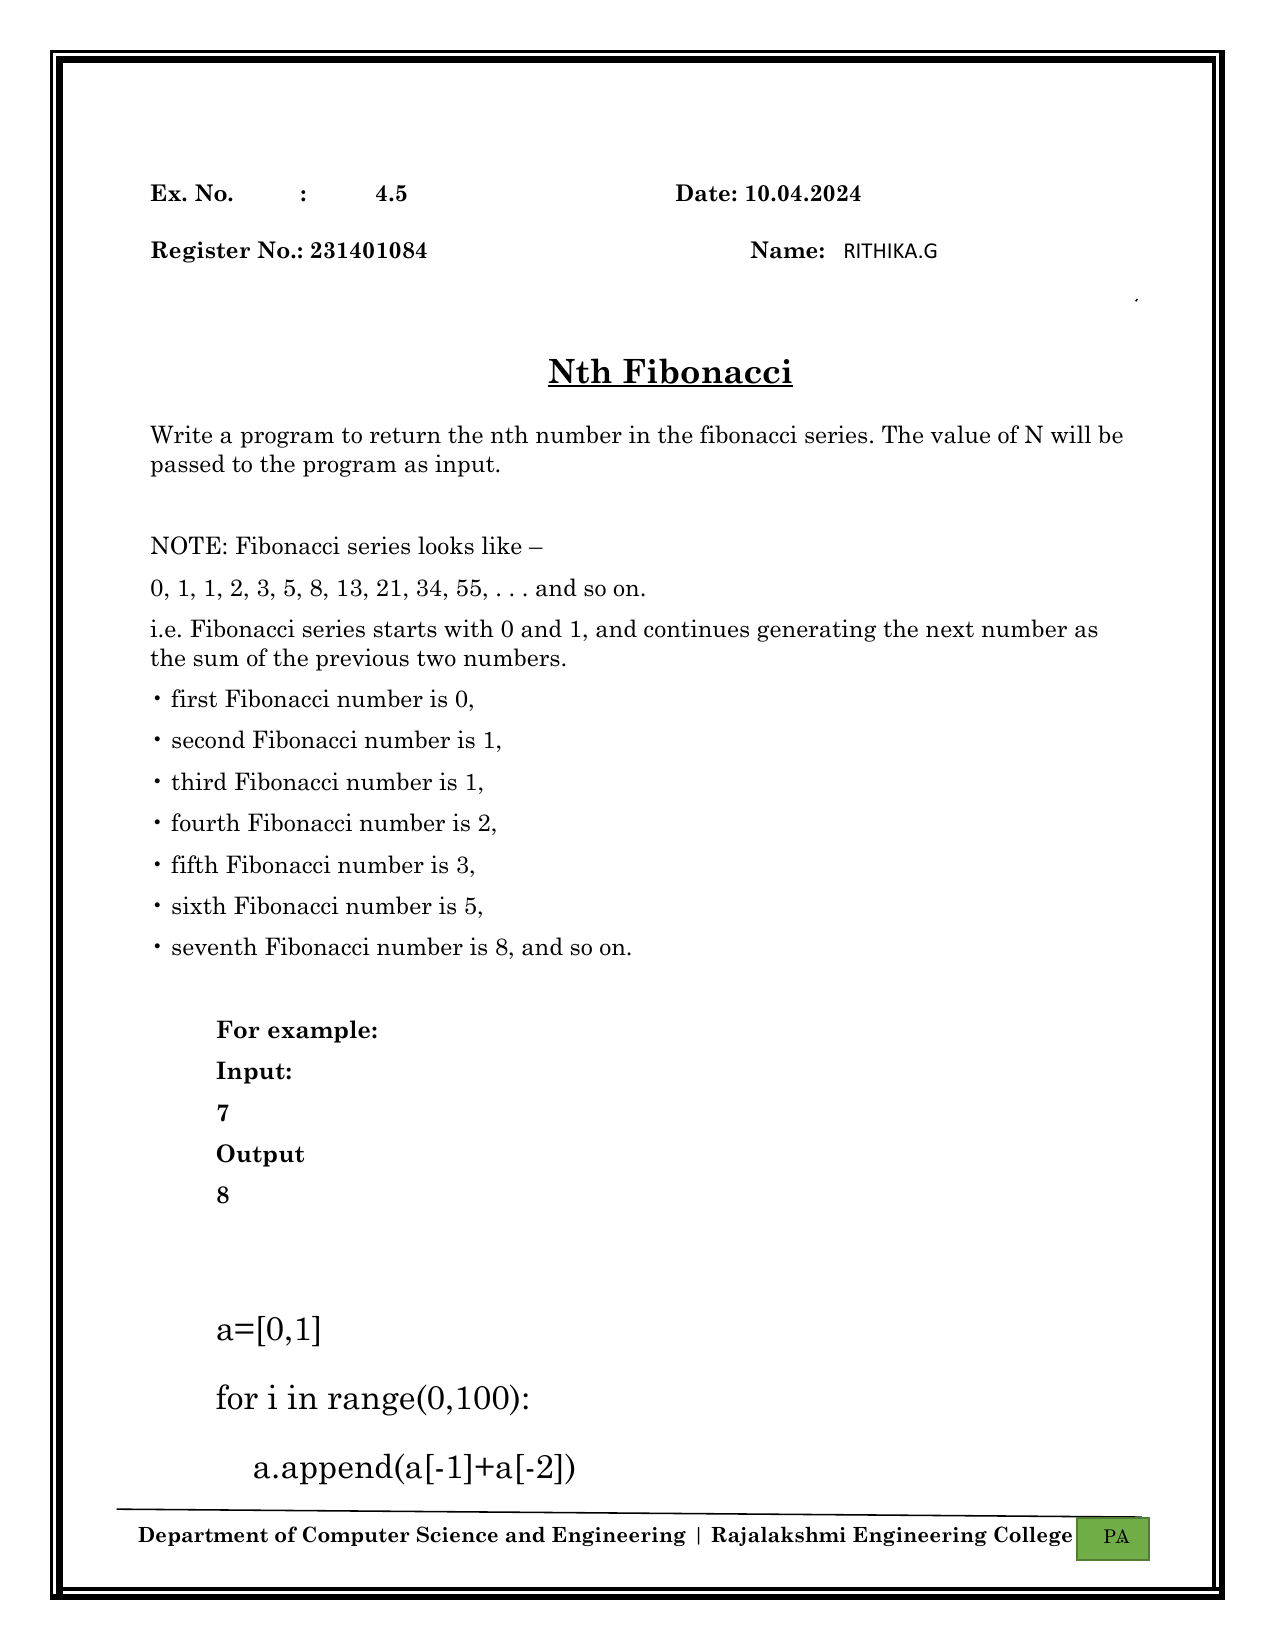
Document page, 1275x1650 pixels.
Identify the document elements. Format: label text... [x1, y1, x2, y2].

text NOTE: Fibonacci series looks like – [150, 531, 1125, 560]
text a.append(a[-1]+a[-2]) [216, 1446, 1125, 1486]
text Nth Fibonacci [216, 350, 1125, 390]
text 7 [216, 1097, 1125, 1126]
text For example: [216, 1015, 1125, 1044]
text • fifth Fibonacci number is 3, [150, 849, 1125, 878]
text • first Fibonacci number is 0, [150, 684, 1125, 713]
text 0, 1, 1, 2, 3, 5, 8, 13, 21, 34, 55, . . . and so on. [150, 572, 1125, 601]
text a=[0,1] [216, 1307, 1125, 1348]
text i.e. Fibonacci series starts with 0 and 1, and continues generating the next number as the sum of the previous two numbers. [150, 614, 1125, 671]
text Register No.: 231401084 Name: RITHIKA.G [150, 236, 1125, 264]
text Write a program to return the nth number in the fibonacci series. The value of N will be passed to the program as input. [150, 419, 1125, 477]
text Output [216, 1139, 1125, 1168]
text 8 [216, 1180, 1125, 1209]
text • seventh Fibonacci number is 8, and so on. [150, 932, 1125, 961]
text Ex. No. : 4.5 Date: 10.04.2024 [150, 179, 1125, 207]
text for i in range(0,100): [216, 1377, 1125, 1417]
text • sixth Fibonacci number is 5, [150, 891, 1125, 919]
text • fourth Fibonacci number is 2, [150, 808, 1125, 837]
text • third Fibonacci number is 1, [150, 767, 1125, 796]
text Input: [216, 1056, 1125, 1085]
text • second Fibonacci number is 1, [150, 725, 1125, 754]
